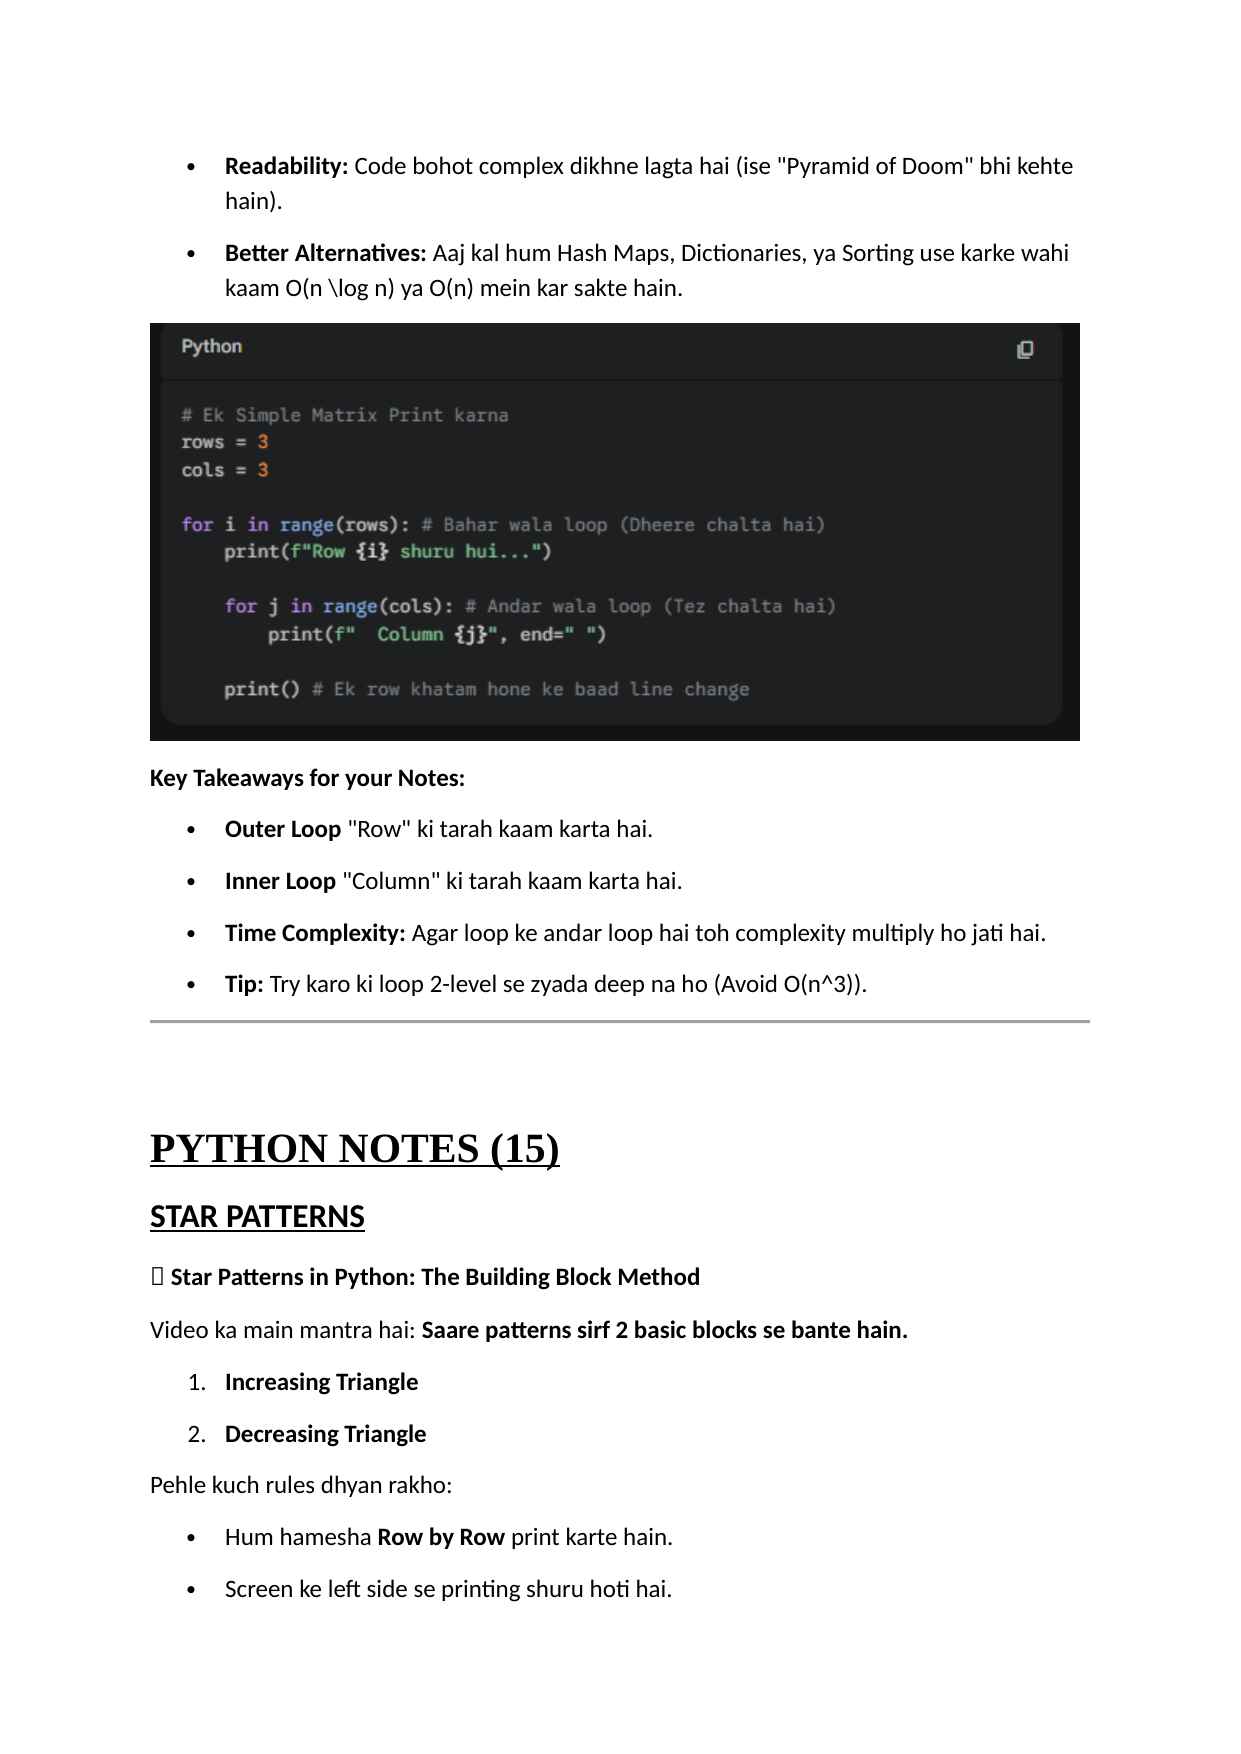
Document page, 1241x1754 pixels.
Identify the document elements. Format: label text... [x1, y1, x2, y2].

text 🌟 Star Patterns in Python: The Building Block Method [150, 1258, 1090, 1293]
list Inner Loop "Column" ki tarah kaam karta hai. [187, 865, 1090, 896]
list Time Complexity: Agar loop ke andar loop hai toh complexity multiply ho jati hai. [187, 917, 1090, 947]
text PYTHON NOTES (15) [150, 1123, 1090, 1171]
text Key Takeaways for your Notes: [150, 762, 1090, 792]
text Pehle kuch rules dhyan rakho: [150, 1469, 1090, 1500]
list Tip: Try karo ki loop 2-level se zyada deep na ho (Avoid O(n^3)). [187, 968, 1090, 999]
picture [150, 323, 1080, 741]
list Screen ke left side se printing shuru hoti hai. [187, 1573, 1090, 1603]
text STAR PATTERNS [150, 1195, 1090, 1236]
text Video ka main mantra hai: Saare patterns sirf 2 basic blocks se bante hain. [150, 1314, 1090, 1345]
list Better Alternatives: Aaj kal hum Hash Maps, Dictionaries, ya Sorting use karke wahi kaam O(n \log n) ya O(n) mein kar sakte hain. [187, 237, 1090, 302]
list Decreasing Triangle [187, 1418, 1090, 1448]
list Readability: Code bohot complex dikhne lagta hai (ise "Pyramid of Doom" bhi kehte hain). [187, 150, 1090, 216]
list Outer Loop "Row" ki tarah kaam karta hai. [187, 813, 1090, 844]
list Hum hamesha Row by Row print karte hain. [187, 1521, 1090, 1552]
list Increasing Triangle [187, 1366, 1090, 1397]
